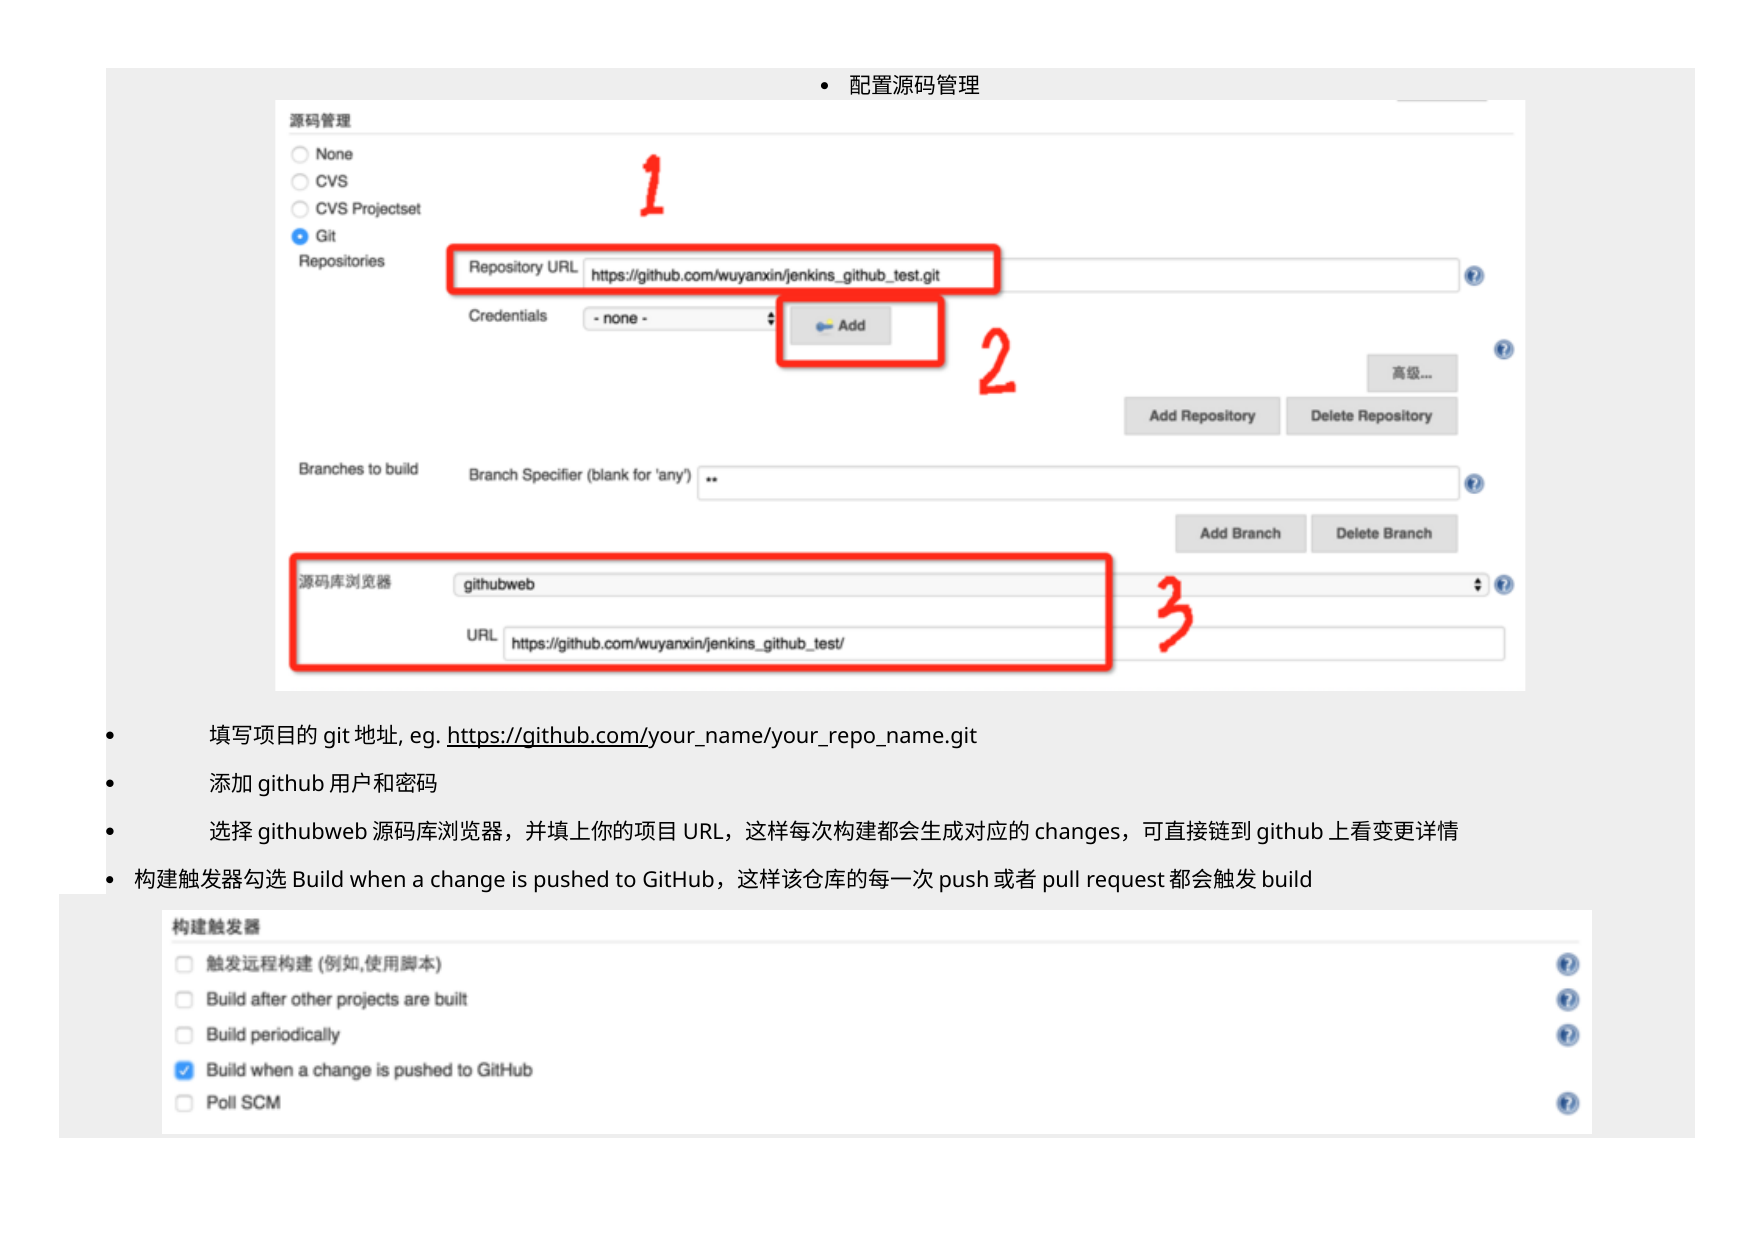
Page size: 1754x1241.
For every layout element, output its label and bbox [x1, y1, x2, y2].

picture [162, 910, 1592, 1134]
picture [275, 100, 1526, 691]
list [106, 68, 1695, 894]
